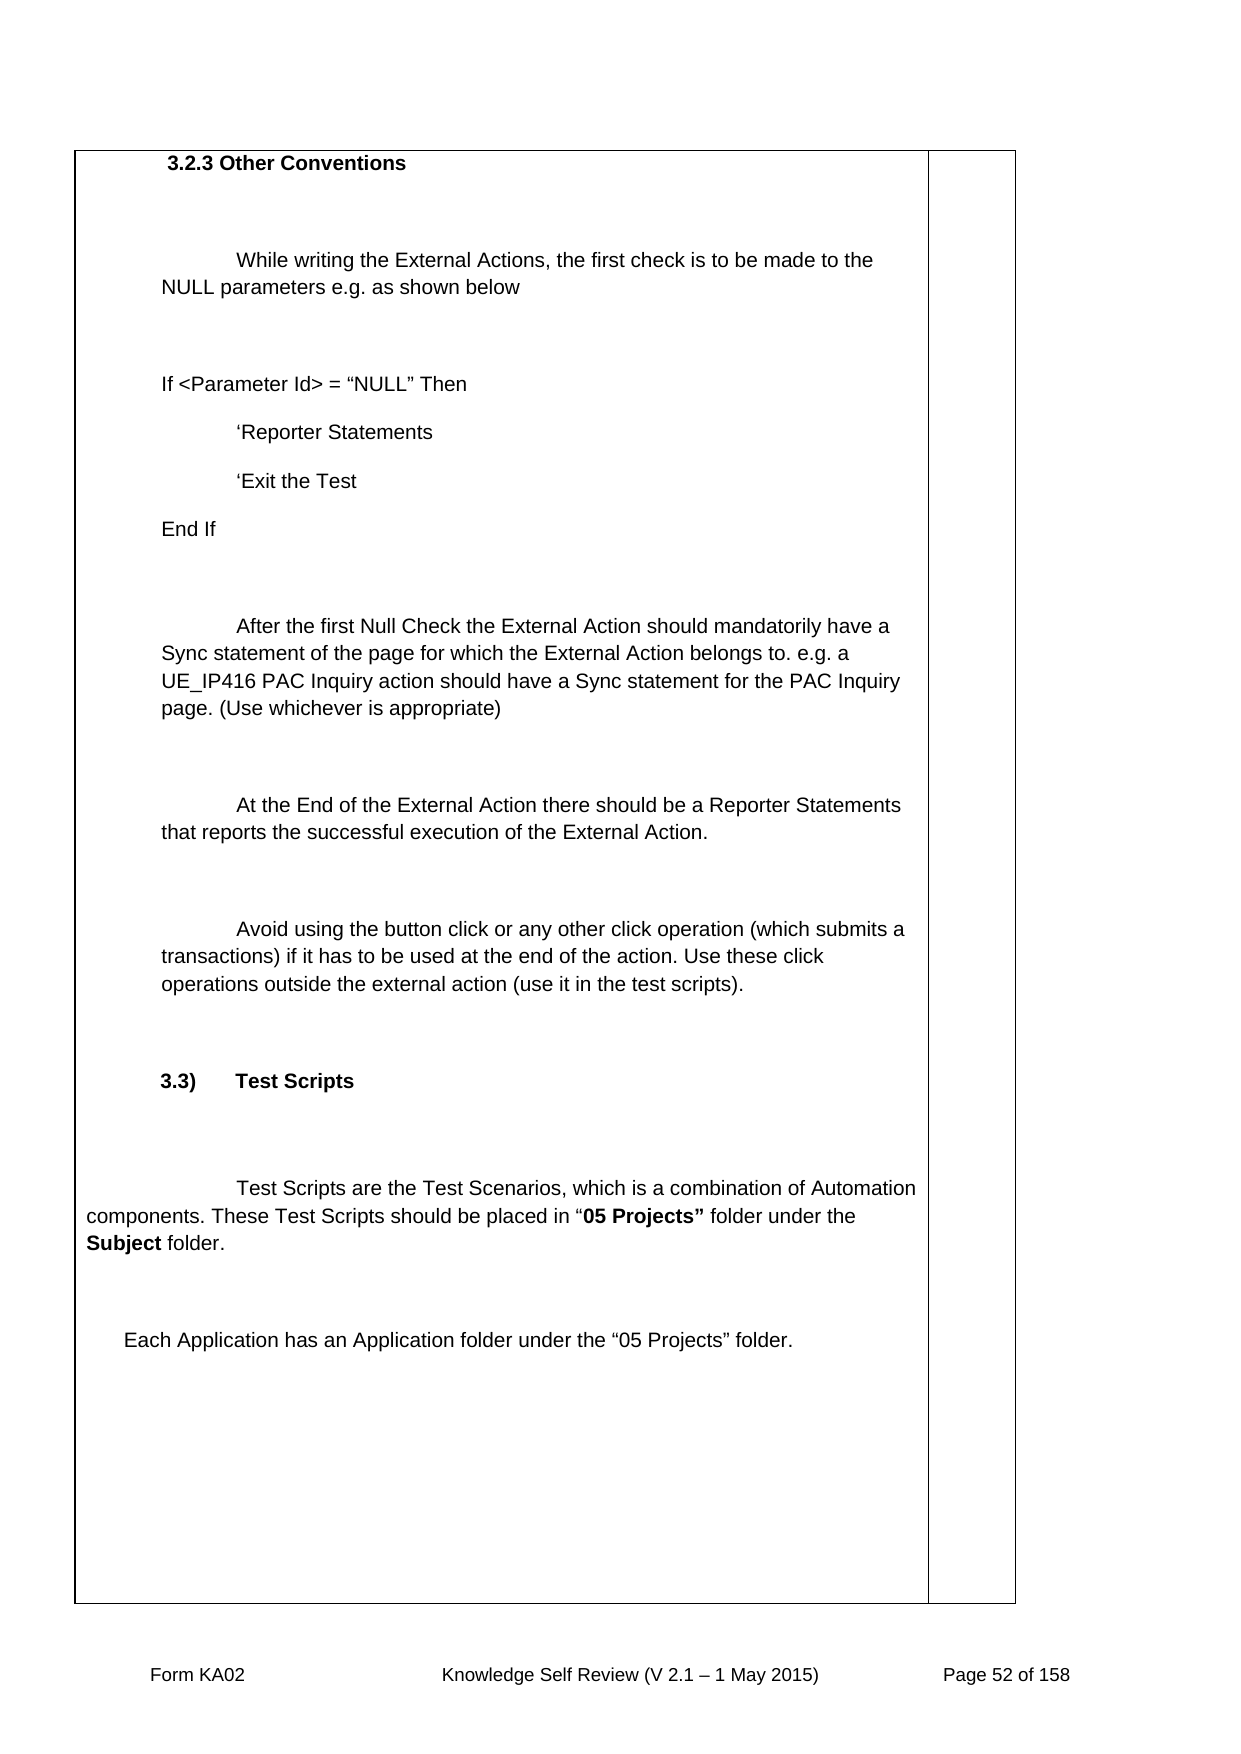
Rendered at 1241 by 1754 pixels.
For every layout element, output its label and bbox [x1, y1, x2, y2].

table_cell [76, 151, 928, 1603]
table_cell [929, 151, 1015, 1603]
